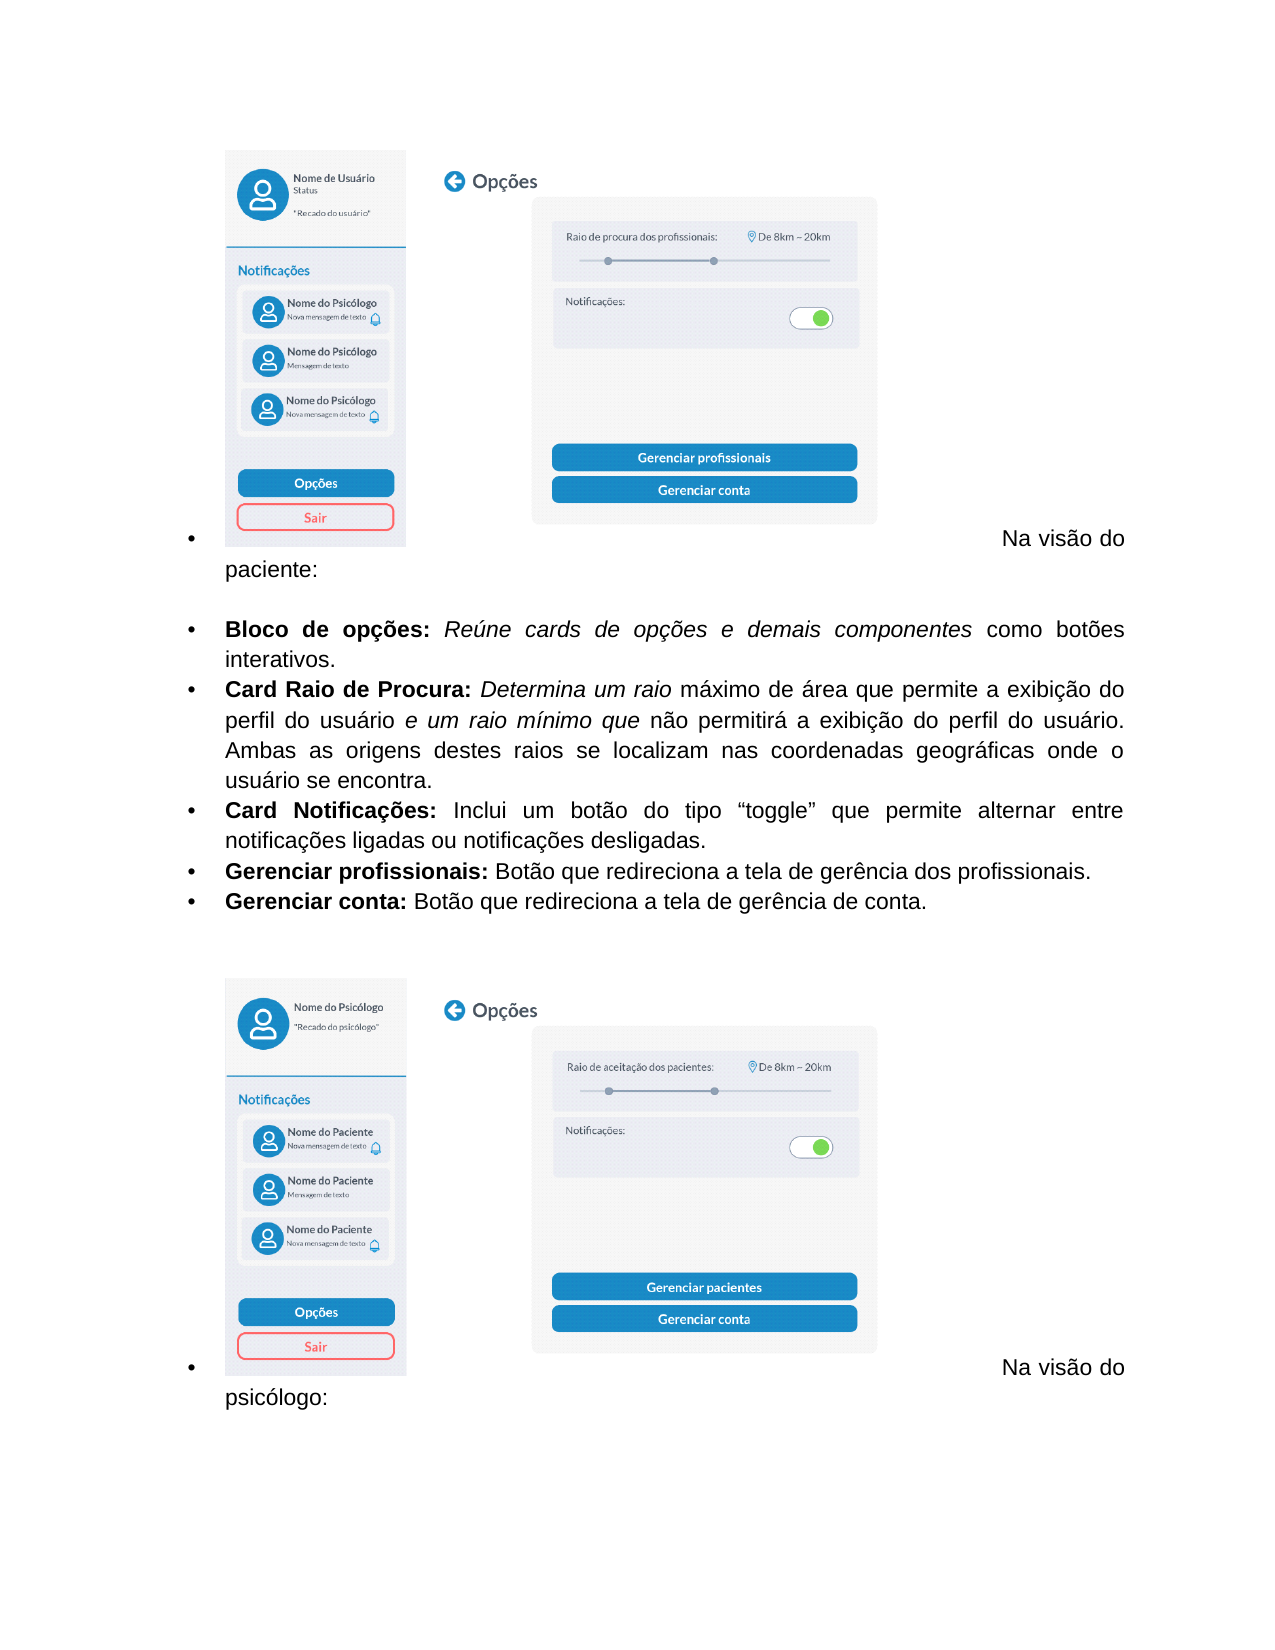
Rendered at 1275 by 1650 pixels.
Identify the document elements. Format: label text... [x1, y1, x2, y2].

list Card Raio de Procura: Determina um raio máximo de área que permite a exibição do perfil do usuário e um raio mínimo que não permitirá a exibição do perfil do usuário. Ambas as origens destes raios se localizam nas coordenadas geográficas onde o usuário se encontra. [187, 676, 1125, 793]
picture [225, 978, 1002, 1376]
list Gerenciar conta: Botão que redireciona a tela de gerência de conta. [187, 888, 1125, 914]
list Gerenciar profissionais: Botão que redireciona a tela de gerência dos profissionais. [187, 858, 1125, 884]
list Card Notificações: Inclui um botão do tipo “toggle” que permite alternar entre notificações ligadas ou notificações desligadas. [187, 797, 1125, 854]
picture [225, 150, 1002, 547]
list Bloco de opções: Reúne cards de opções e demais componentes como botões interativos. [187, 616, 1125, 673]
